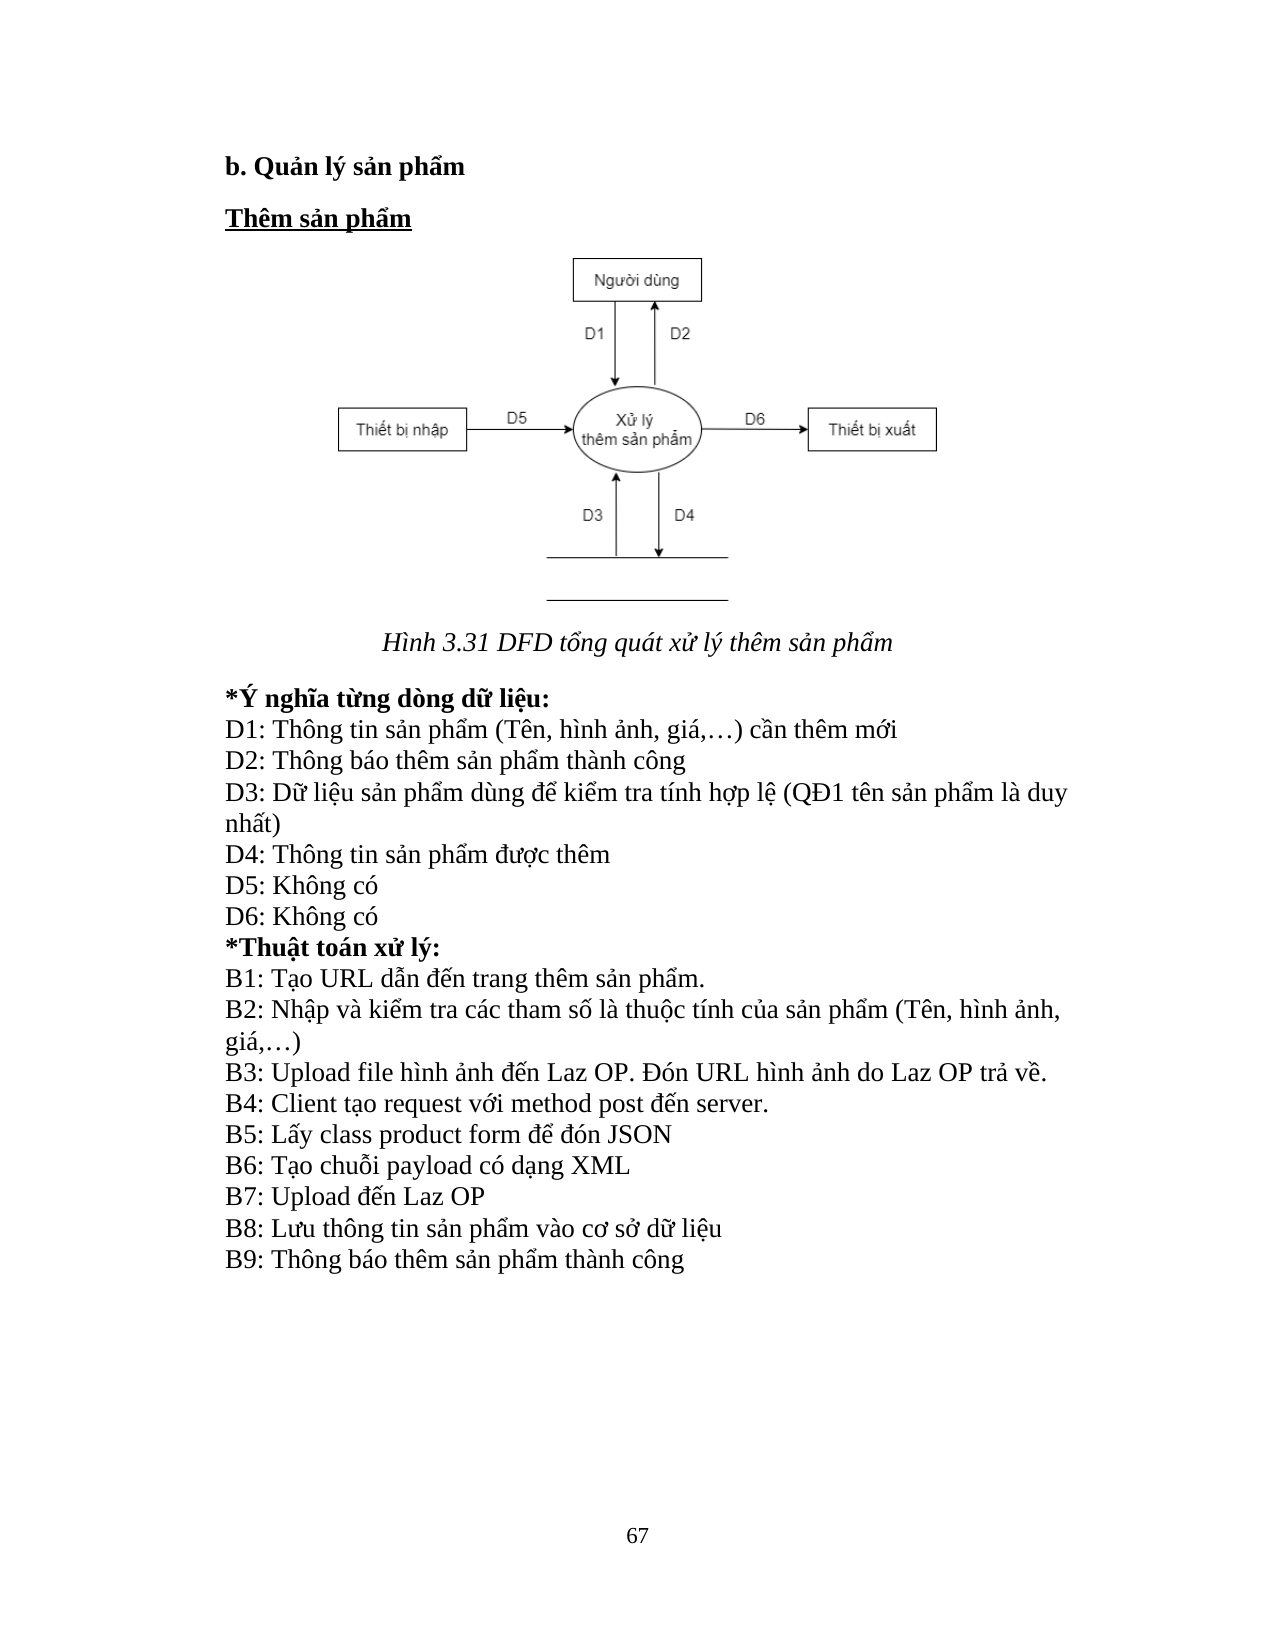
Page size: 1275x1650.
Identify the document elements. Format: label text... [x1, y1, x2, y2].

text B9: Thông báo thêm sản phẩm thành công [150, 1243, 1125, 1274]
text B6: Tạo chuỗi payload có dạng XML [150, 1149, 1125, 1181]
text B2: Nhập và kiểm tra các tham số là thuộc tính của sản phẩm (Tên, hình ảnh, giá,…) [150, 994, 1125, 1056]
text D6: Không có [150, 900, 1125, 931]
text B3: Upload file hình ảnh đến Laz OP. Đón URL hình ảnh do Laz OP trả về. [150, 1056, 1125, 1087]
text B1: Tạo URL dẫn đến trang thêm sản phẩm. [150, 962, 1125, 994]
text *Ý nghĩa từng dòng dữ liệu: [150, 682, 1125, 713]
subtitle Thêm sản phẩm [150, 202, 1125, 233]
text D4: Thông tin sản phẩm được thêm [150, 838, 1125, 869]
text *Thuật toán xử lý: [150, 931, 1125, 962]
text B8: Lưu thông tin sản phẩm vào cơ sở dữ liệu [150, 1212, 1125, 1243]
text B7: Upload đến Laz OP [150, 1181, 1125, 1212]
text Hình 3.31 DFD tổng quát xử lý thêm sản phẩm [150, 626, 1125, 657]
text D5: Không có [150, 869, 1125, 900]
subtitle b. Quản lý sản phẩm [150, 150, 1125, 181]
picture [338, 258, 937, 601]
text D2: Thông báo thêm sản phẩm thành công [150, 744, 1125, 776]
text B5: Lấy class product form để đón JSON [150, 1118, 1125, 1149]
text D3: Dữ liệu sản phẩm dùng để kiểm tra tính hợp lệ (QĐ1 tên sản phẩm là duy nhất) [150, 776, 1125, 838]
text B4: Client tạo request với method post đến server. [150, 1087, 1125, 1118]
text D1: Thông tin sản phẩm (Tên, hình ảnh, giá,…) cần thêm mới [150, 713, 1125, 744]
